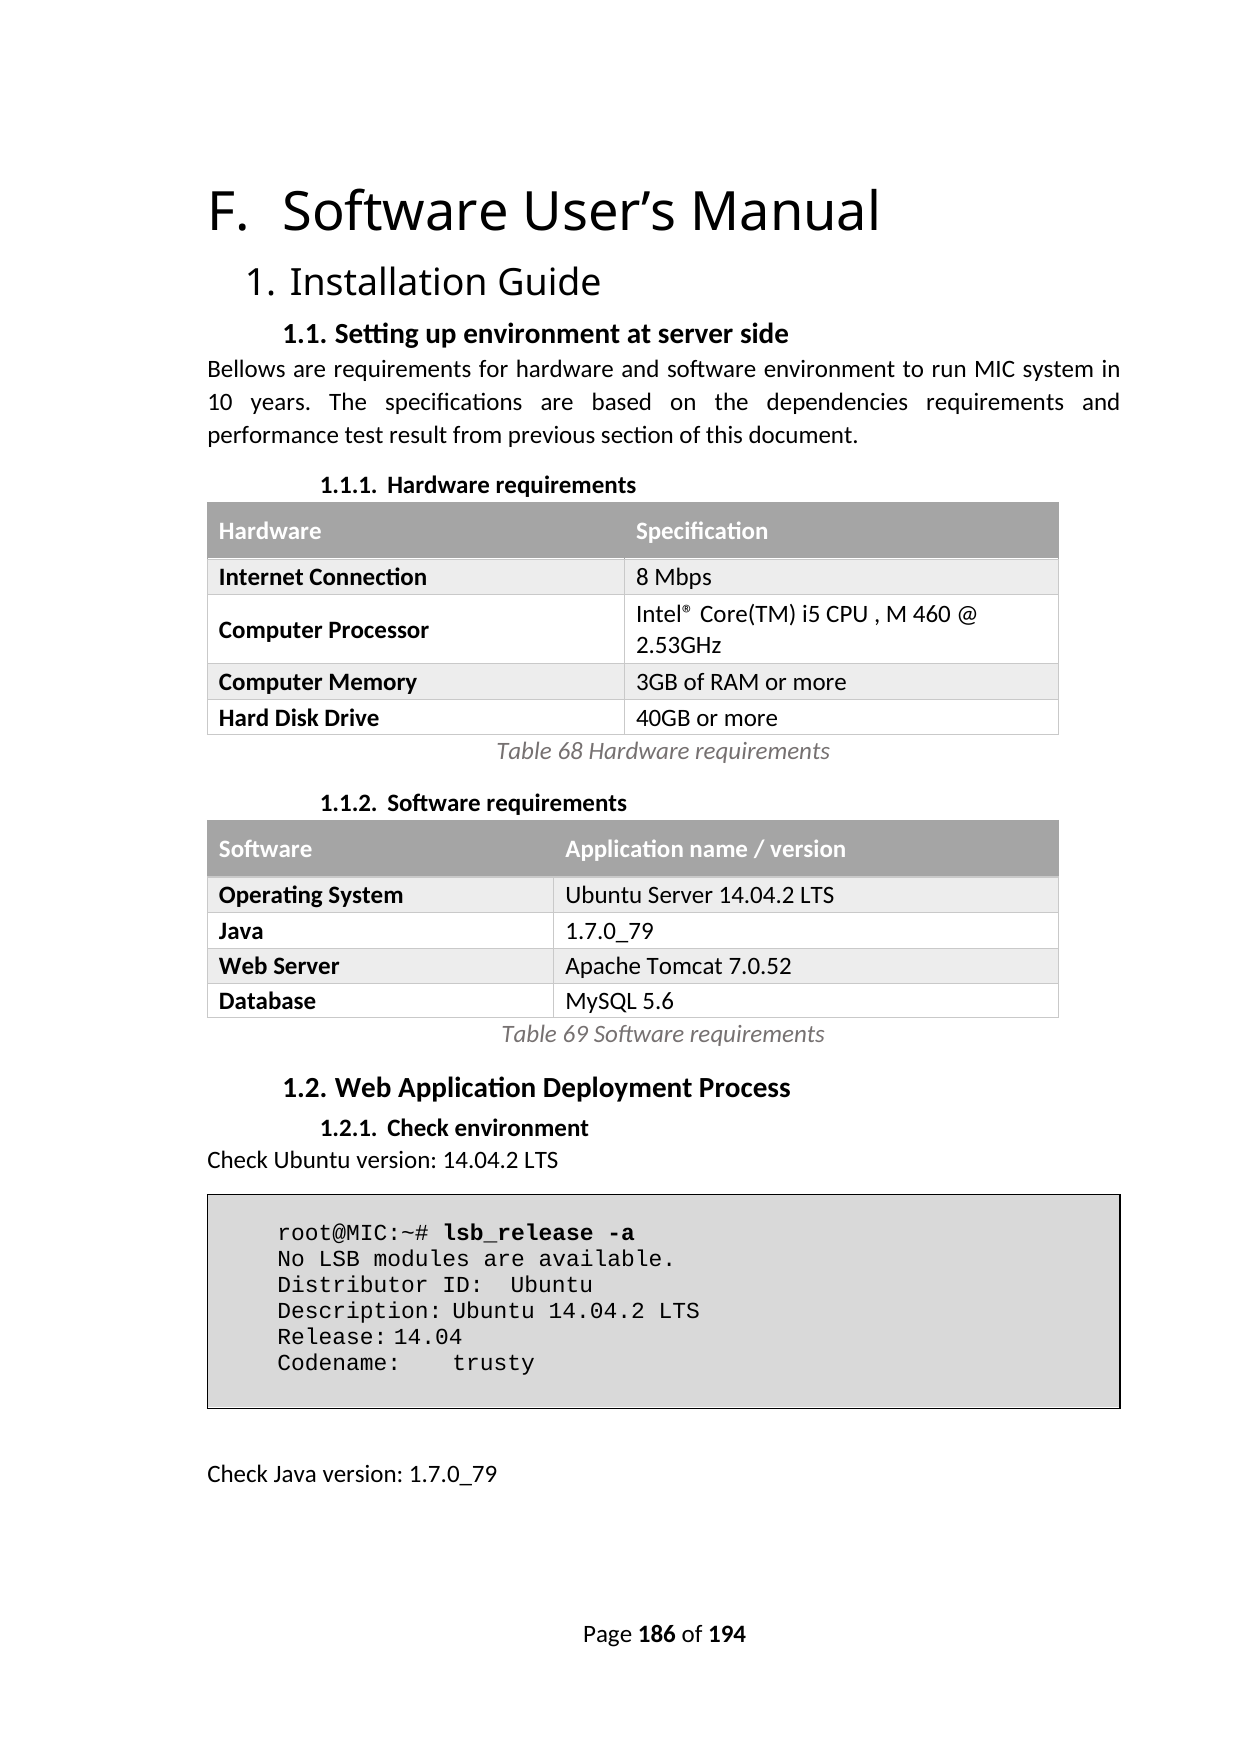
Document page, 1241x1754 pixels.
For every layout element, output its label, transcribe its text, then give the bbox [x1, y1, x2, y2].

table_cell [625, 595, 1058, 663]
subtitle Software User’s Manual [207, 172, 1122, 246]
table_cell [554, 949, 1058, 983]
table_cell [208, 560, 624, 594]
subtitle Check environment [319, 1112, 1122, 1142]
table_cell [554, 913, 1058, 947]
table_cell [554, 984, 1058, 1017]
text Check Ubuntu version: 14.04.2 LTS [207, 1145, 1122, 1175]
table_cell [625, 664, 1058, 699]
subtitle Setting up environment at server side [282, 315, 1122, 351]
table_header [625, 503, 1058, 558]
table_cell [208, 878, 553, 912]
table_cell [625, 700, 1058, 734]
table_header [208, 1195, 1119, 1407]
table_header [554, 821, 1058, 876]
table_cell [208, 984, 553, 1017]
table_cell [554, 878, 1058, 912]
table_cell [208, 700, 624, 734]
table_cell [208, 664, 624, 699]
subtitle Software requirements [319, 787, 1122, 817]
text Bellows are requirements for hardware and software environment to run MIC system in 10 years. The specifications are based on the dependencies requirements and performance test result from previous section of this document. [207, 353, 1122, 450]
subtitle Installation Guide [244, 256, 1122, 307]
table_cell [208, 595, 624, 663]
subtitle Hardware requirements [319, 469, 1122, 499]
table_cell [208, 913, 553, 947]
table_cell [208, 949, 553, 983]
subtitle Web Application Deployment Process [282, 1069, 1122, 1105]
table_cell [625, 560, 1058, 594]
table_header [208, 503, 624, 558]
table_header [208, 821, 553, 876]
text Check Java version: 1.7.0_79 [207, 1458, 1122, 1488]
